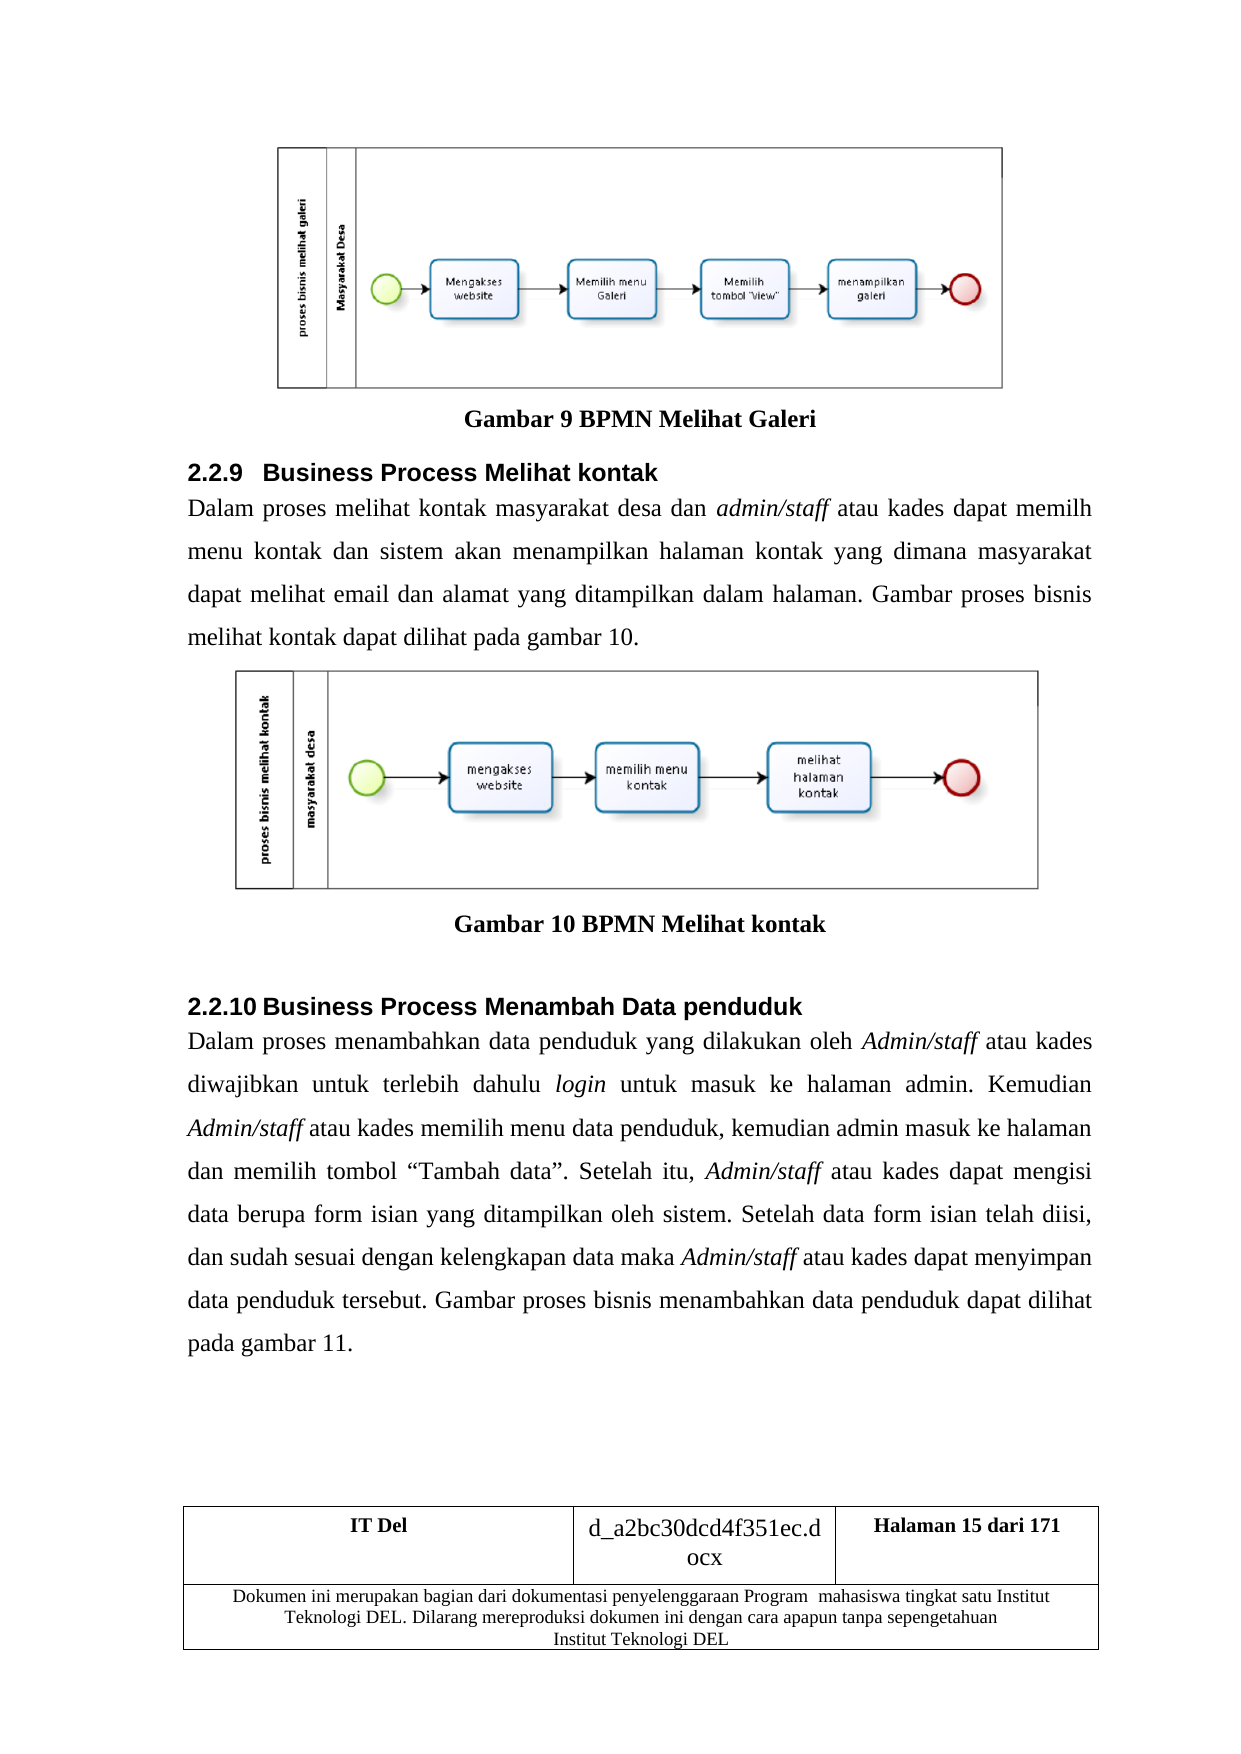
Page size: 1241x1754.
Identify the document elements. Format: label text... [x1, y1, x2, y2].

text Dalam proses menambahkan data penduduk yang dilakukan oleh Admin/staff atau kades diwajibkan untuk terlebih dahulu login untuk masuk ke halaman admin. Kemudian Admin/staff atau kades memilih menu data penduduk, kemudian admin masuk ke halaman dan memilih tombol “Tambah data”. Setelah itu, Admin/staff atau kades dapat mengisi data berupa form isian yang ditampilkan oleh sistem. Setelah data form isian telah diisi, dan sudah sesuai dengan kelengkapan data maka Admin/staff atau kades dapat menyimpan data penduduk tersebut. Gambar proses bisnis menambahkan data penduduk dapat dilihat pada gambar 11. [187, 1026, 1092, 1357]
subtitle Business Process Melihat kontak [187, 458, 1092, 487]
picture [222, 665, 1058, 895]
picture [265, 147, 1015, 390]
text Dalam proses melihat kontak masyarakat desa dan admin/staff atau kades dapat memilh menu kontak dan sistem akan menampilkan halaman kontak yang dimana masyarakat dapat melihat email dan alamat yang ditampilkan dalam halaman. Gambar proses bisnis melihat kontak dapat dilihat pada gambar 10. [187, 493, 1092, 651]
subtitle Business Process Menambah Data penduduk [187, 991, 1092, 1020]
text Gambar 10 BPMN Melihat kontak [187, 909, 1092, 938]
text Gambar 9 BPMN Melihat Galeri [187, 404, 1092, 433]
